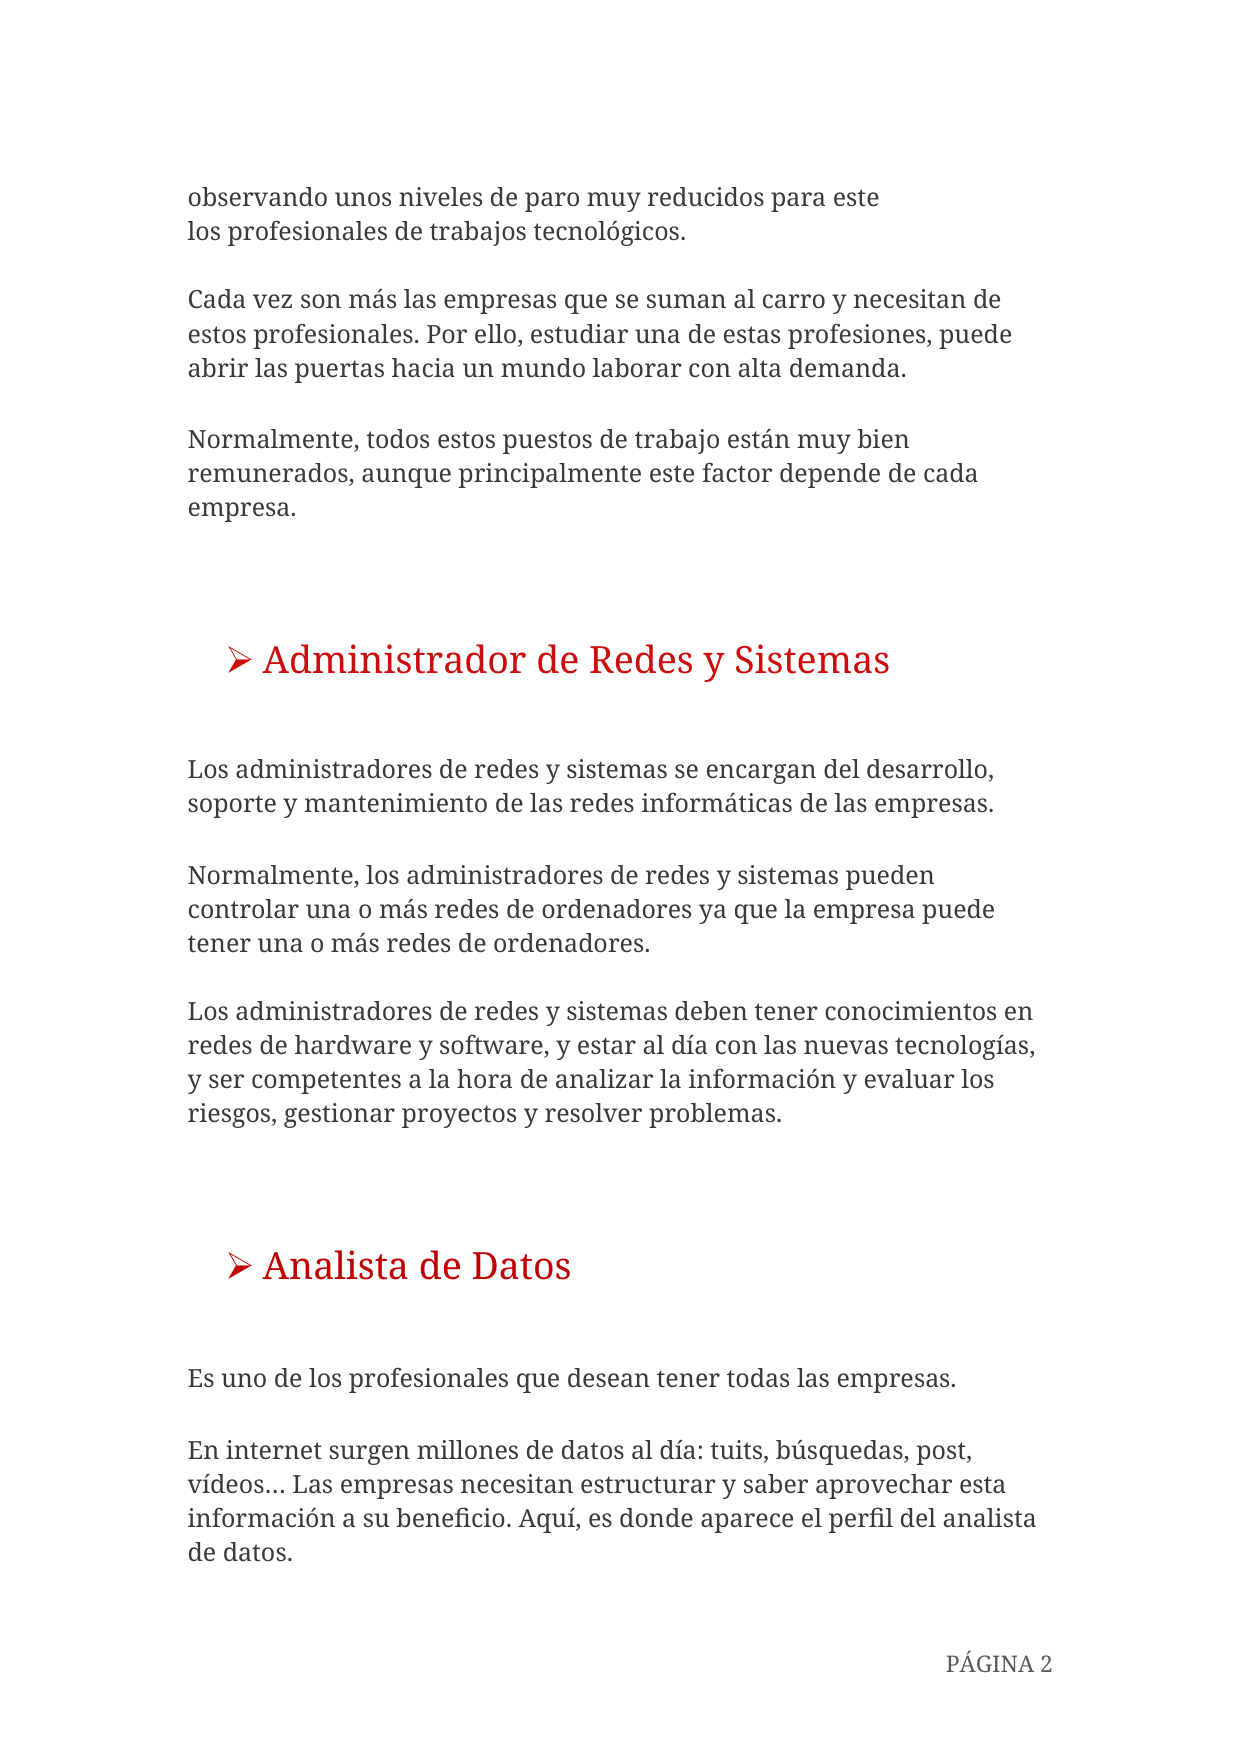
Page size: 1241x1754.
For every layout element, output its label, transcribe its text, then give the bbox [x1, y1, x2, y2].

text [187, 180, 1053, 248]
text Normalmente, todos estos puestos de trabajo están muy bien remunerados, aunque principalmente este factor depende de cada empresa. [187, 422, 1053, 524]
text En internet surgen millones de datos al día: tuits, búsquedas, post, vídeos… Las empresas necesitan estructurar y saber aprovechar esta información a su beneficio. Aquí, es donde aparece el perfil del analista de datos. [187, 1432, 1053, 1569]
text Los administradores de redes y sistemas se encargan del desarrollo, soporte y mantenimiento de las redes informáticas de las empresas. [187, 752, 1053, 820]
text Cada vez son más las empresas que se suman al carro y necesitan de estos profesionales. Por ello, estudiar una de estas profesiones, puede abrir las puertas hacia un mundo laborar con alta demanda. [187, 282, 1053, 384]
subtitle Analista de Datos [225, 1239, 1053, 1290]
subtitle Administrador de Redes y Sistemas [225, 633, 1053, 684]
text Los administradores de redes y sistemas deben tener conocimientos en redes de hardware y software, y estar al día con las nuevas tecnologías, y ser competentes a la hora de analizar la información y evaluar los riesgos, gestionar proyectos y resolver problemas. [187, 994, 1053, 1130]
text Es uno de los profesionales que desean tener todas las empresas. [187, 1361, 1053, 1395]
text Normalmente, los administradores de redes y sistemas pueden controlar una o más redes de ordenadores ya que la empresa puede tener una o más redes de ordenadores. [187, 857, 1053, 960]
